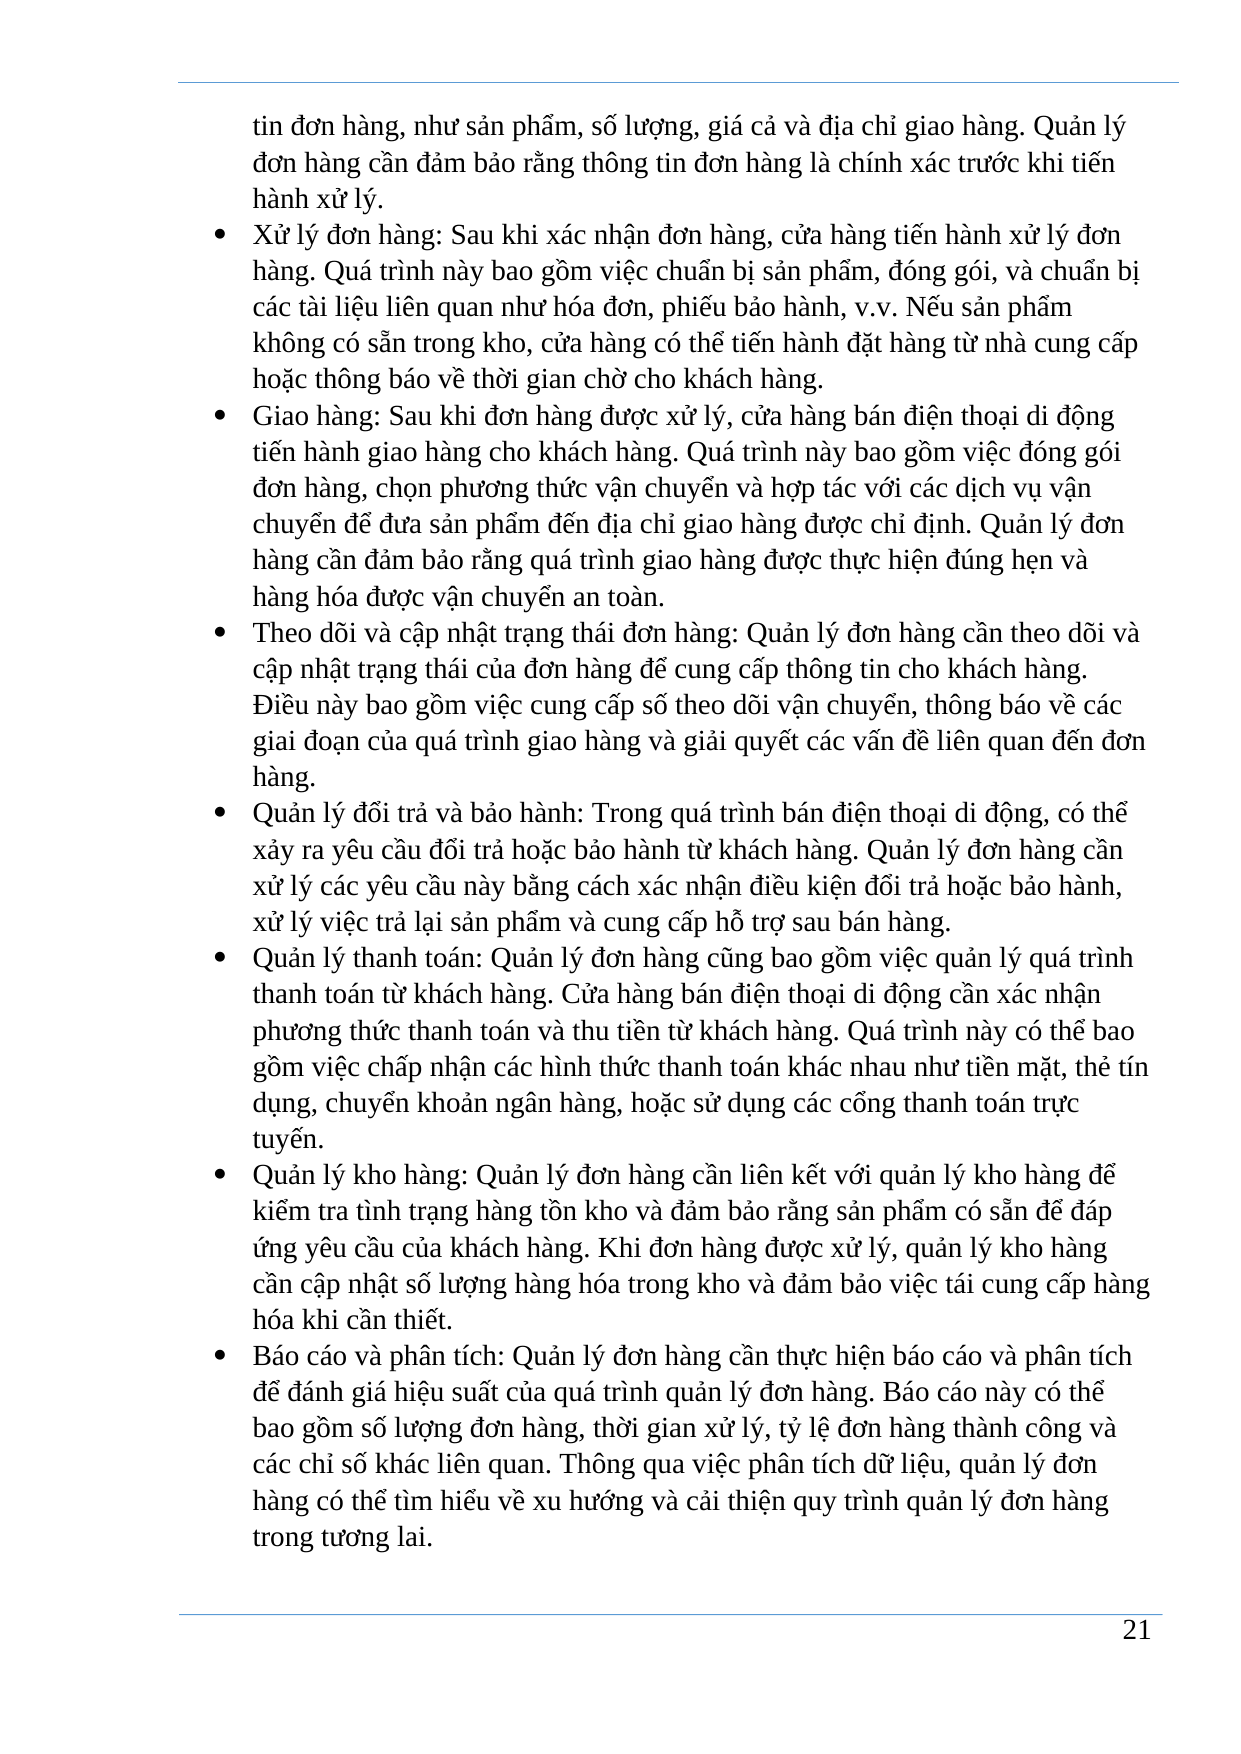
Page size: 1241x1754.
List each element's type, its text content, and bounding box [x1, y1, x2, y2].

list Quản lý đổi trả và bảo hành: Trong quá trình bán điện thoại di động, có thể xảy ra yêu cầu đổi trả hoặc bảo hành từ khách hàng. Quản lý đơn hàng cần xử lý các yêu cầu này bằng cách xác nhận điều kiện đổi trả hoặc bảo hành, xử lý việc trả lại sản phẩm và cung cấp hỗ trợ sau bán hàng. [215, 796, 1152, 938]
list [215, 108, 1152, 214]
list Giao hàng: Sau khi đơn hàng được xử lý, cửa hàng bán điện thoại di động tiến hành giao hàng cho khách hàng. Quá trình này bao gồm việc đóng gói đơn hàng, chọn phương thức vận chuyển và hợp tác với các dịch vụ vận chuyển để đưa sản phẩm đến địa chỉ giao hàng được chỉ định. Quản lý đơn hàng cần đảm bảo rằng quá trình giao hàng được thực hiện đúng hẹn và hàng hóa được vận chuyển an toàn. [215, 398, 1152, 612]
list Xử lý đơn hàng: Sau khi xác nhận đơn hàng, cửa hàng tiến hành xử lý đơn hàng. Quá trình này bao gồm việc chuẩn bị sản phẩm, đóng gói, và chuẩn bị các tài liệu liên quan như hóa đơn, phiếu bảo hành, v.v. Nếu sản phẩm không có sẵn trong kho, cửa hàng có thể tiến hành đặt hàng từ nhà cung cấp hoặc thông báo về thời gian chờ cho khách hàng. [215, 217, 1152, 395]
list Báo cáo và phân tích: Quản lý đơn hàng cần thực hiện báo cáo và phân tích để đánh giá hiệu suất của quá trình quản lý đơn hàng. Báo cáo này có thể bao gồm số lượng đơn hàng, thời gian xử lý, tỷ lệ đơn hàng thành công và các chỉ số khác liên quan. Thông qua việc phân tích dữ liệu, quản lý đơn hàng có thể tìm hiểu về xu hướng và cải thiện quy trình quản lý đơn hàng trong tương lai. [215, 1338, 1152, 1552]
list Quản lý kho hàng: Quản lý đơn hàng cần liên kết với quản lý kho hàng để kiểm tra tình trạng hàng tồn kho và đảm bảo rằng sản phẩm có sẵn để đáp ứng yêu cầu của khách hàng. Khi đơn hàng được xử lý, quản lý kho hàng cần cập nhật số lượng hàng hóa trong kho và đảm bảo việc tái cung cấp hàng hóa khi cần thiết. [215, 1157, 1152, 1336]
list Theo dõi và cập nhật trạng thái đơn hàng: Quản lý đơn hàng cần theo dõi và cập nhật trạng thái của đơn hàng để cung cấp thông tin cho khách hàng. Điều này bao gồm việc cung cấp số theo dõi vận chuyển, thông báo về các giai đoạn của quá trình giao hàng và giải quyết các vấn đề liên quan đến đơn hàng. [215, 615, 1152, 793]
list Quản lý thanh toán: Quản lý đơn hàng cũng bao gồm việc quản lý quá trình thanh toán từ khách hàng. Cửa hàng bán điện thoại di động cần xác nhận phương thức thanh toán và thu tiền từ khách hàng. Quá trình này có thể bao gồm việc chấp nhận các hình thức thanh toán khác nhau như tiền mặt, thẻ tín dụng, chuyển khoản ngân hàng, hoặc sử dụng các cổng thanh toán trực tuyến. [215, 940, 1152, 1155]
